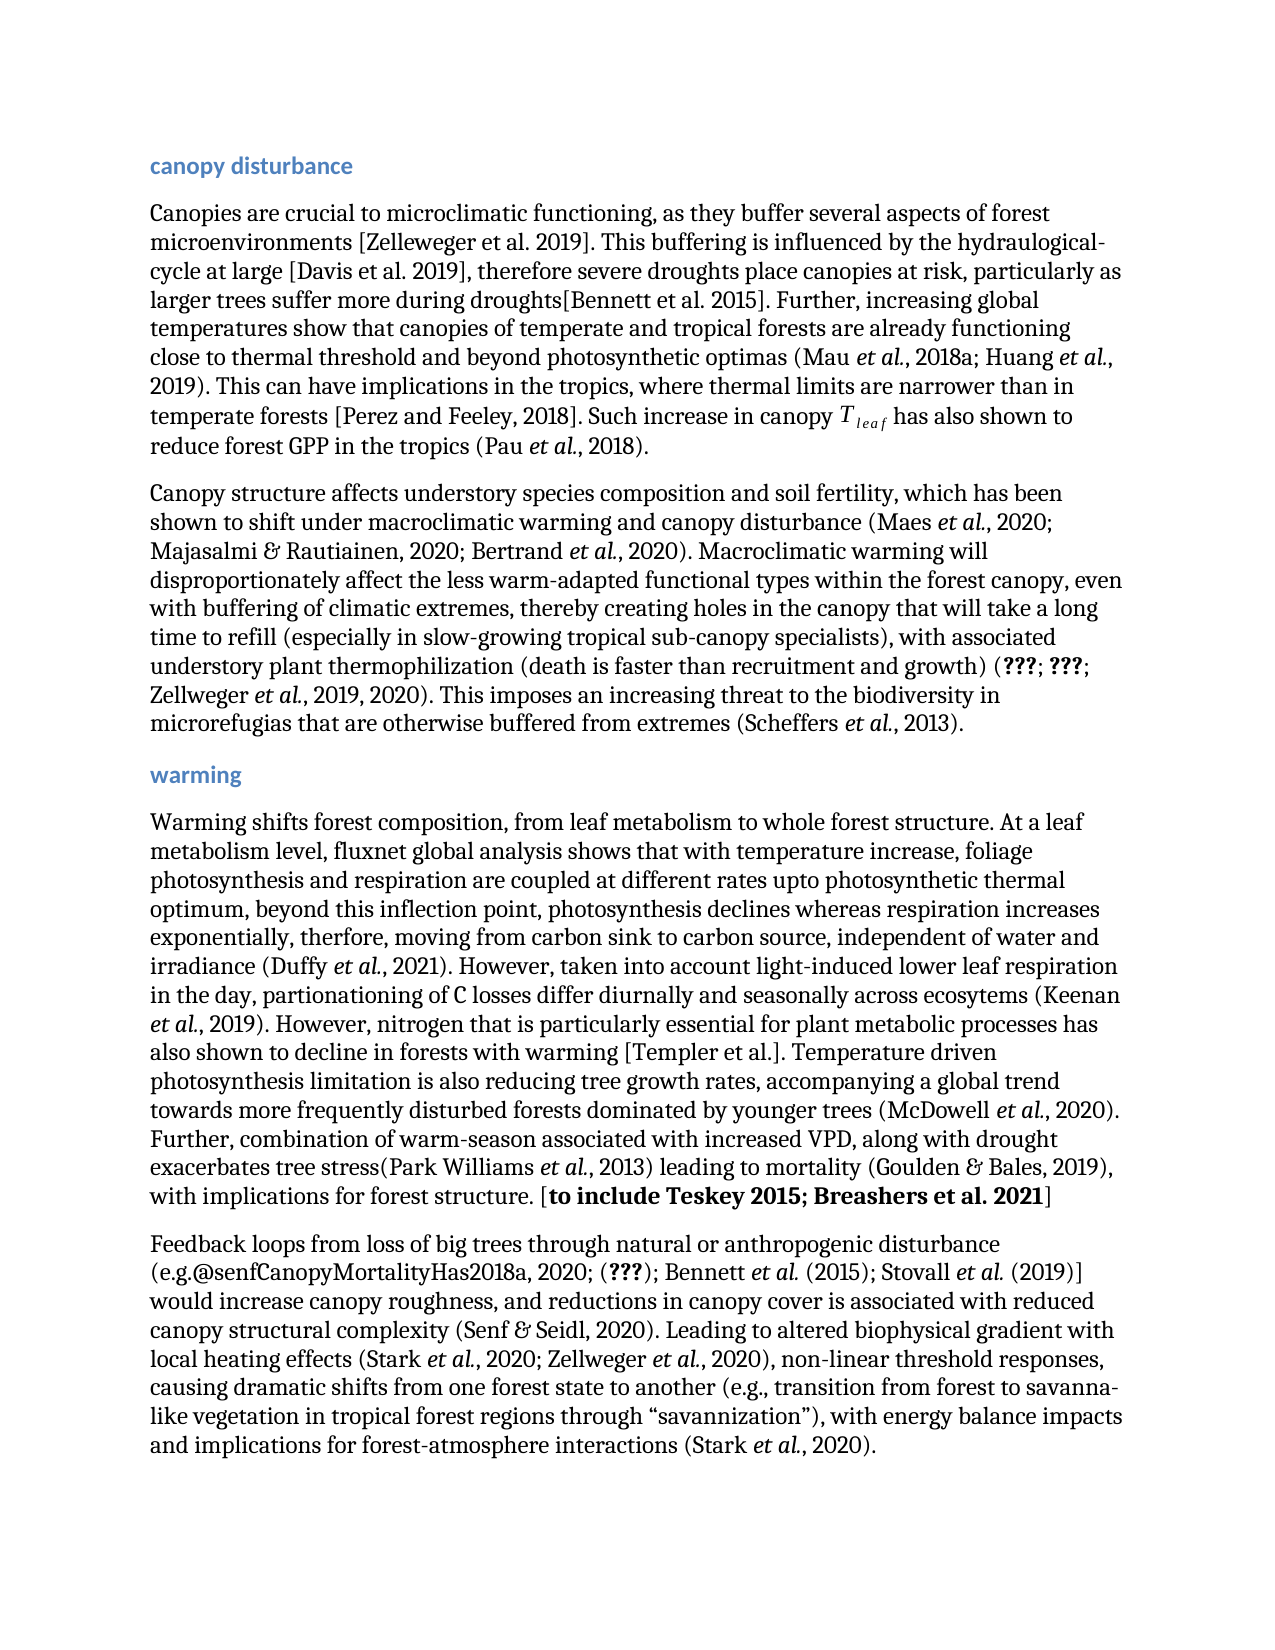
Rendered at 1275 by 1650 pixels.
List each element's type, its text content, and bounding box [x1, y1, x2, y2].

text Feedback loops from loss of big trees through natural or anthropogenic disturbance (e.g.@senfCanopyMortalityHas2018a, 2020; (???); Bennett et al. (2015); Stovall et al. (2019)] would increase canopy roughness, and reductions in canopy cover is associated with reduced canopy structural complexity (Senf & Seidl, 2020). Leading to altered biophysical gradient with local heating effects (Stark et al., 2020; Zellweger et al., 2020), non-linear threshold responses, causing dramatic shifts from one forest state to another (e.g., transition from forest to savanna-like vegetation in tropical forest regions through “savannization”), with energy balance impacts and implications for forest-atmosphere interactions (Stark et al., 2020). [150, 1229, 1125, 1459]
text Canopy structure affects understory species composition and soil fertility, which has been shown to shift under macroclimatic warming and canopy disturbance (Maes et al., 2020; Majasalmi & Rautiainen, 2020; Bertrand et al., 2020). Macroclimatic warming will disproportionately affect the less warm-adapted functional types within the forest canopy, even with buffering of climatic extremes, thereby creating holes in the canopy that will take a long time to refill (especially in slow-growing tropical sub-canopy specialists), with associated understory plant thermophilization (death is faster than recruitment and growth) (???; ???; Zellweger et al., 2019, 2020). This imposes an increasing threat to the biodiversity in microrefugias that are otherwise buffered from extremes (Scheffers et al., 2013). [150, 479, 1125, 738]
text Canopies are crucial to microclimatic functioning, as they buffer several aspects of forest microenvironments [Zelleweger et al. 2019]. This buffering is influenced by the hydraulogical-cycle at large [Davis et al. 2019], therefore severe droughts place canopies at risk, particularly as larger trees suffer more during droughts[Bennett et al. 2015]. Further, increasing global temperatures show that canopies of temperate and tropical forests are already functioning close to thermal threshold and beyond photosynthetic optimas (Mau et al., 2018a; Huang et al., 2019). This can have implications in the tropics, where thermal limits are narrower than in temperate forests [Perez and Feeley, 2018]. Such increase in canopy has also shown to reduce forest GPP in the tropics (Pau et al., 2018). [150, 199, 1125, 461]
subtitle canopy disturbance [150, 150, 1125, 181]
text Warming shifts forest composition, from leaf metabolism to whole forest structure. At a leaf metabolism level, fluxnet global analysis shows that with temperature increase, foliage photosynthesis and respiration are coupled at different rates upto photosynthetic thermal optimum, beyond this inflection point, photosynthesis declines whereas respiration increases exponentially, therfore, moving from carbon sink to carbon source, independent of water and irradiance (Duffy et al., 2021). However, taken into account light-induced lower leaf respiration in the day, partionationing of C losses differ diurnally and seasonally across ecosytems (Keenan et al., 2019). However, nitrogen that is particularly essential for plant metabolic processes has also shown to decline in forests with warming [Templer et al.]. Temperature driven photosynthesis limitation is also reducing tree growth rates, accompanying a global trend towards more frequently disturbed forests dominated by younger trees (McDowell et al., 2020). Further, combination of warm-season associated with increased VPD, along with drought exacerbates tree stress(Park Williams et al., 2013) leading to mortality (Goulden & Bales, 2019), with implications for forest structure. [to include Teskey 2015; Breashers et al. 2021] [150, 808, 1125, 1211]
subtitle warming [150, 759, 1125, 789]
